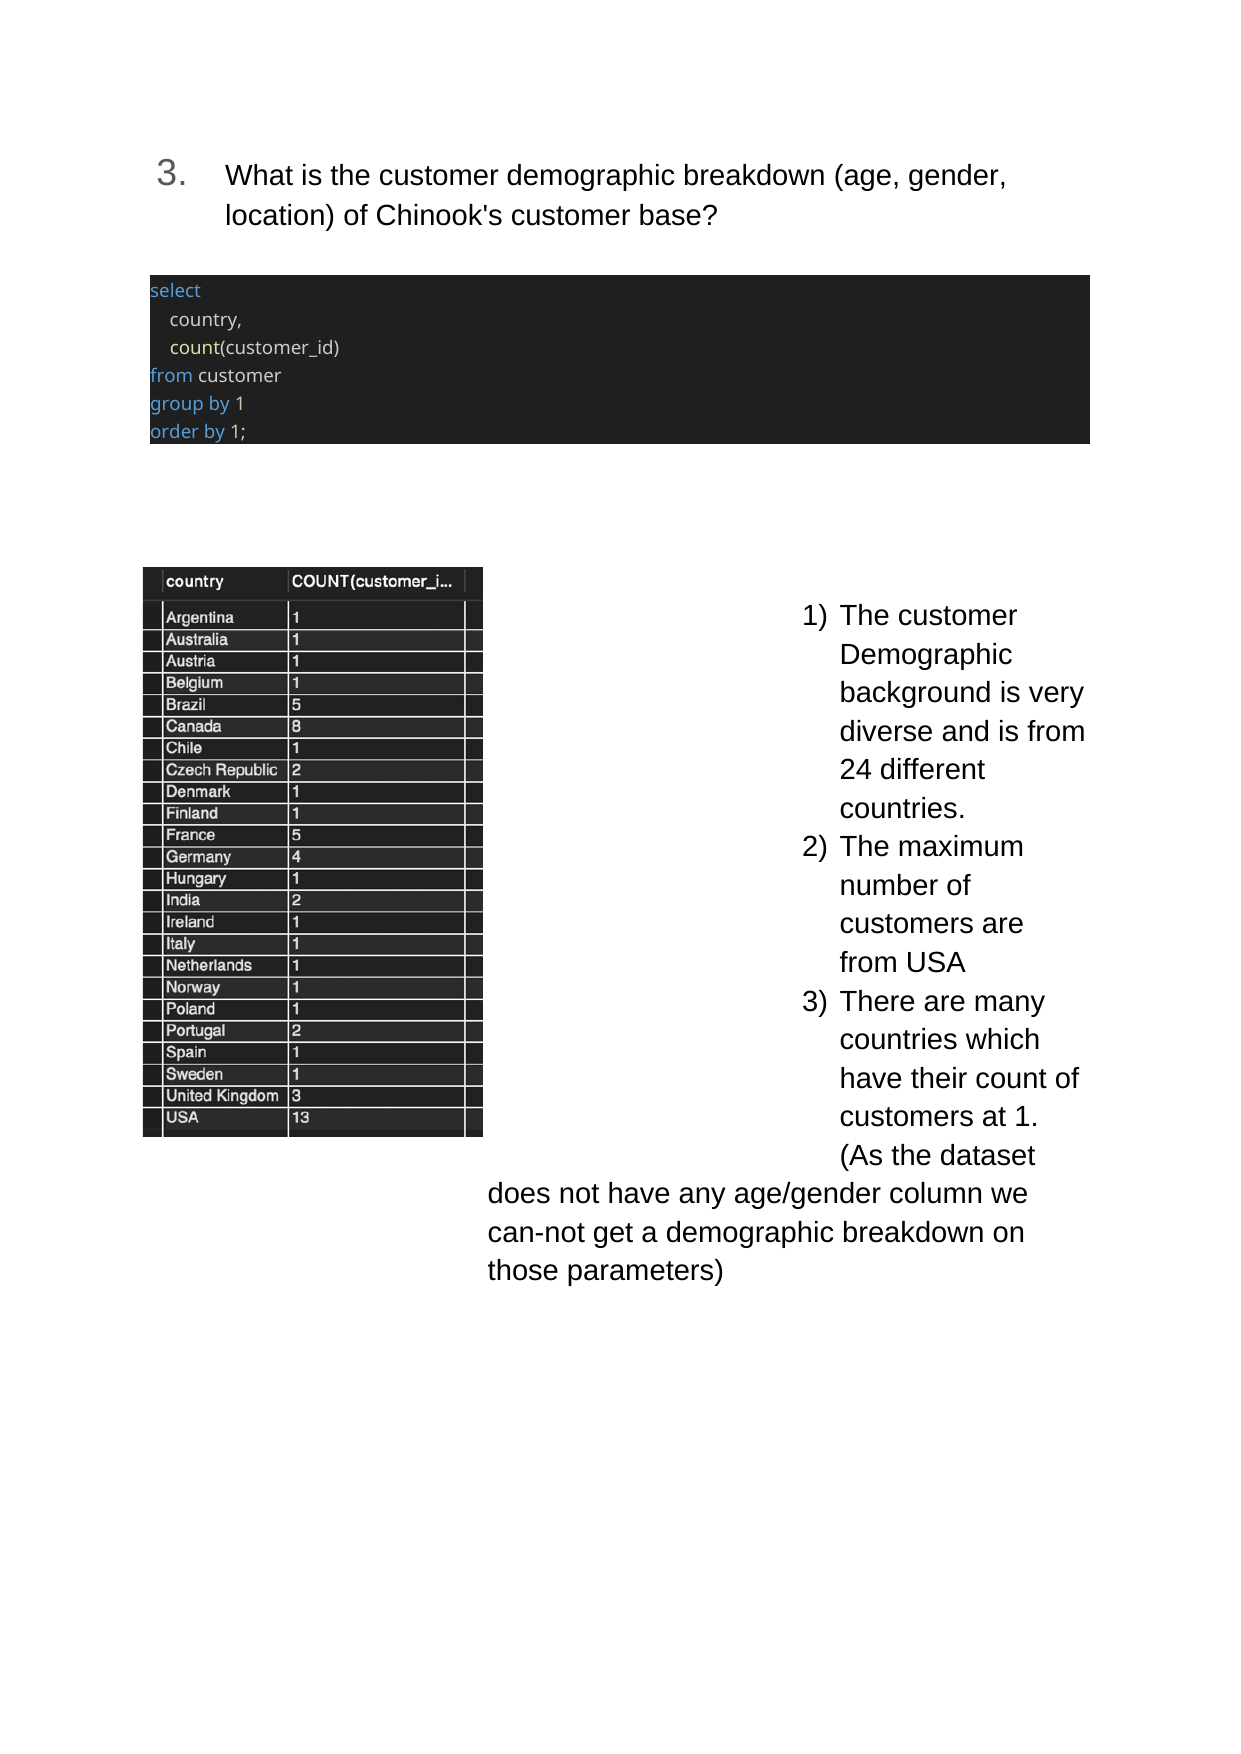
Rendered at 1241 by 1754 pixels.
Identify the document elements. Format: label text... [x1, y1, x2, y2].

list The customer Demographic background is very diverse and is from 24 different countries. [483, 598, 1090, 824]
text group by 1 [150, 388, 1090, 416]
text from customer [150, 359, 1090, 388]
picture [141, 567, 483, 1135]
text order by 1; [150, 416, 1090, 444]
text country, [150, 303, 1090, 331]
list The maximum number of customers are from USA [483, 829, 1090, 978]
text (As the dataset does not have any age/gender column we can-not get a demographic breakdown on those parameters) [487, 1138, 1090, 1287]
list What is the customer demographic breakdown (age, gender, location) of Chinook's customer base? [187, 150, 1090, 232]
list There are many countries which have their count of customers at 1. [483, 983, 1090, 1133]
text select [150, 275, 1090, 303]
text count(customer_id) [150, 331, 1090, 359]
